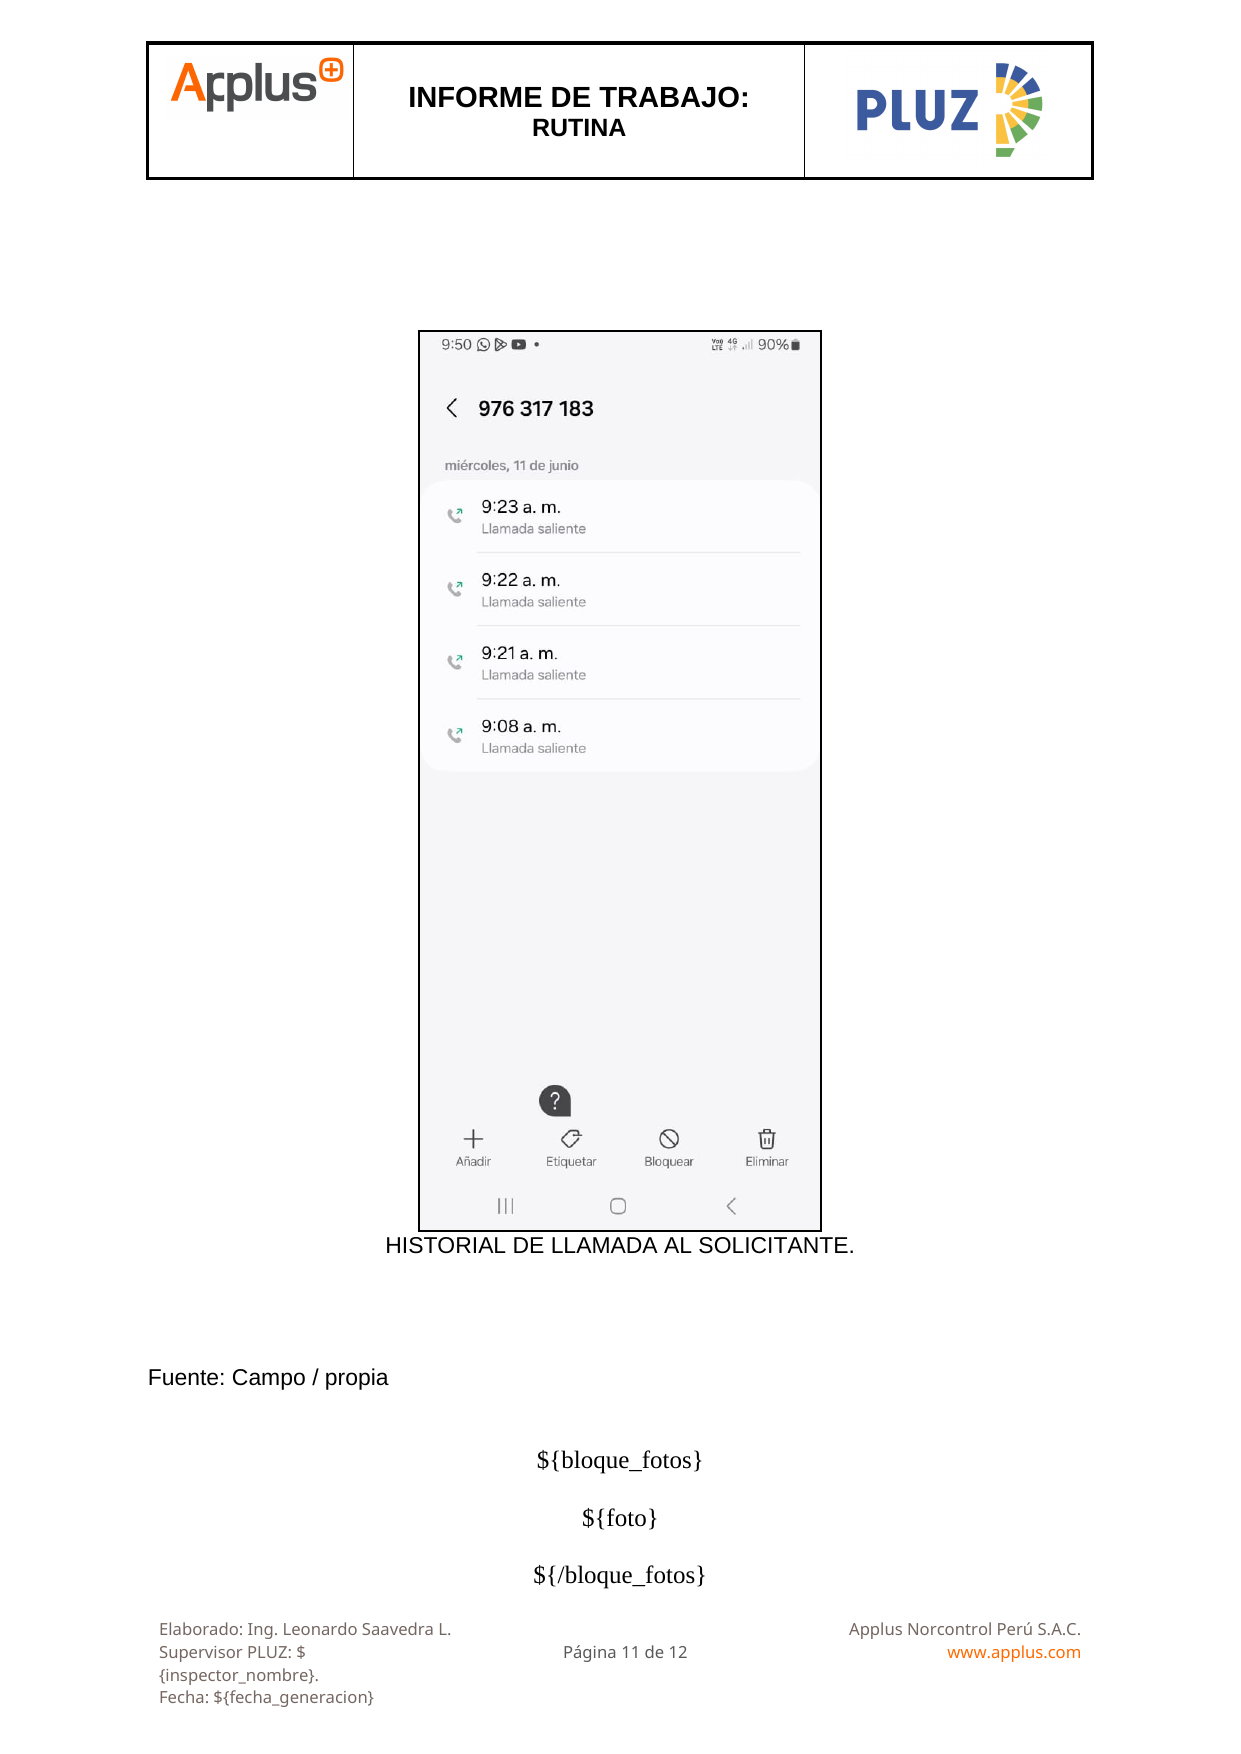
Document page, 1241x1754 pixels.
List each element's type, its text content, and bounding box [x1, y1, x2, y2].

text HISTORIAL DE LLAMADA AL SOLICITANTE. [148, 1232, 1092, 1258]
text ${bloque_fotos} [148, 1445, 1092, 1474]
text Fuente: Campo / propia [148, 1364, 1092, 1390]
text ${/bloque_fotos} [148, 1560, 1092, 1589]
picture [165, 55, 348, 120]
picture [847, 50, 1050, 165]
picture [420, 332, 820, 1230]
text ${foto} [148, 1503, 1092, 1531]
